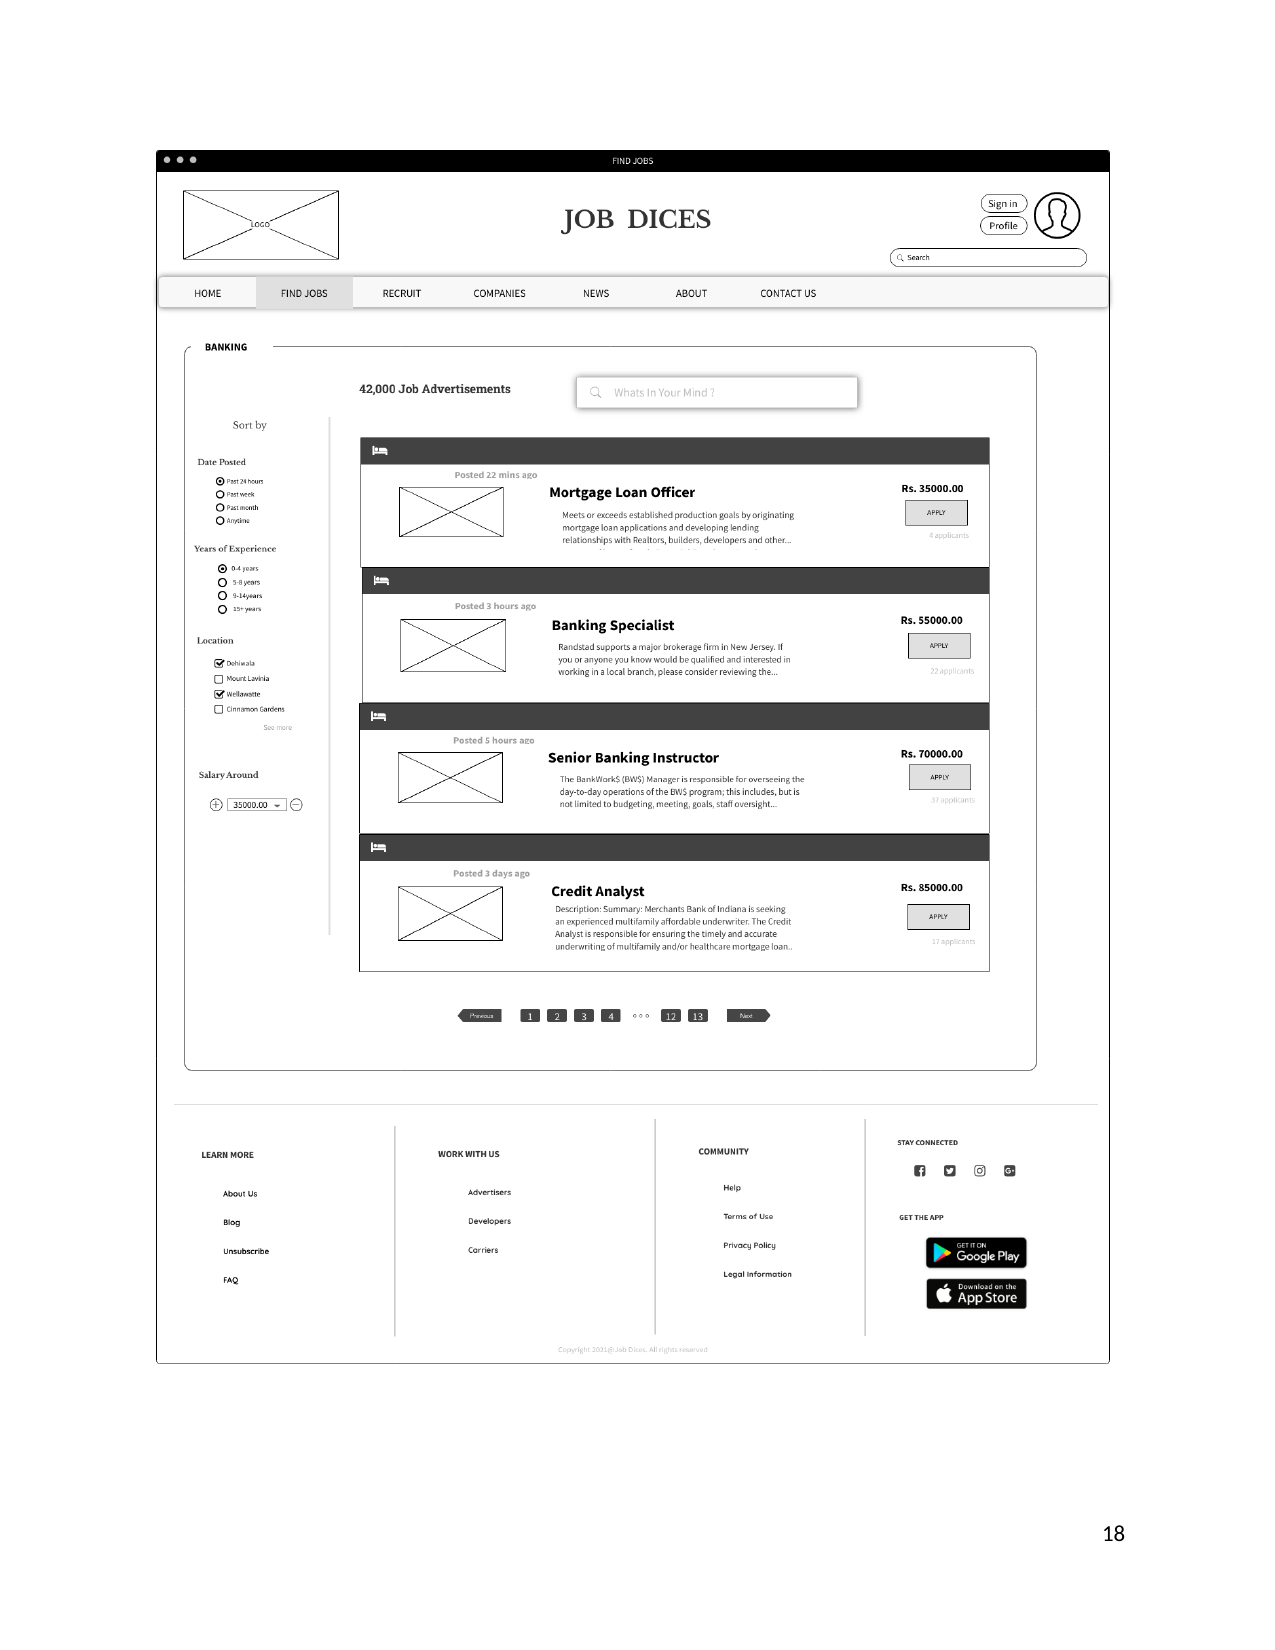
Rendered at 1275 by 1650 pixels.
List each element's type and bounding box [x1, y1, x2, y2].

picture [150, 150, 1125, 1371]
